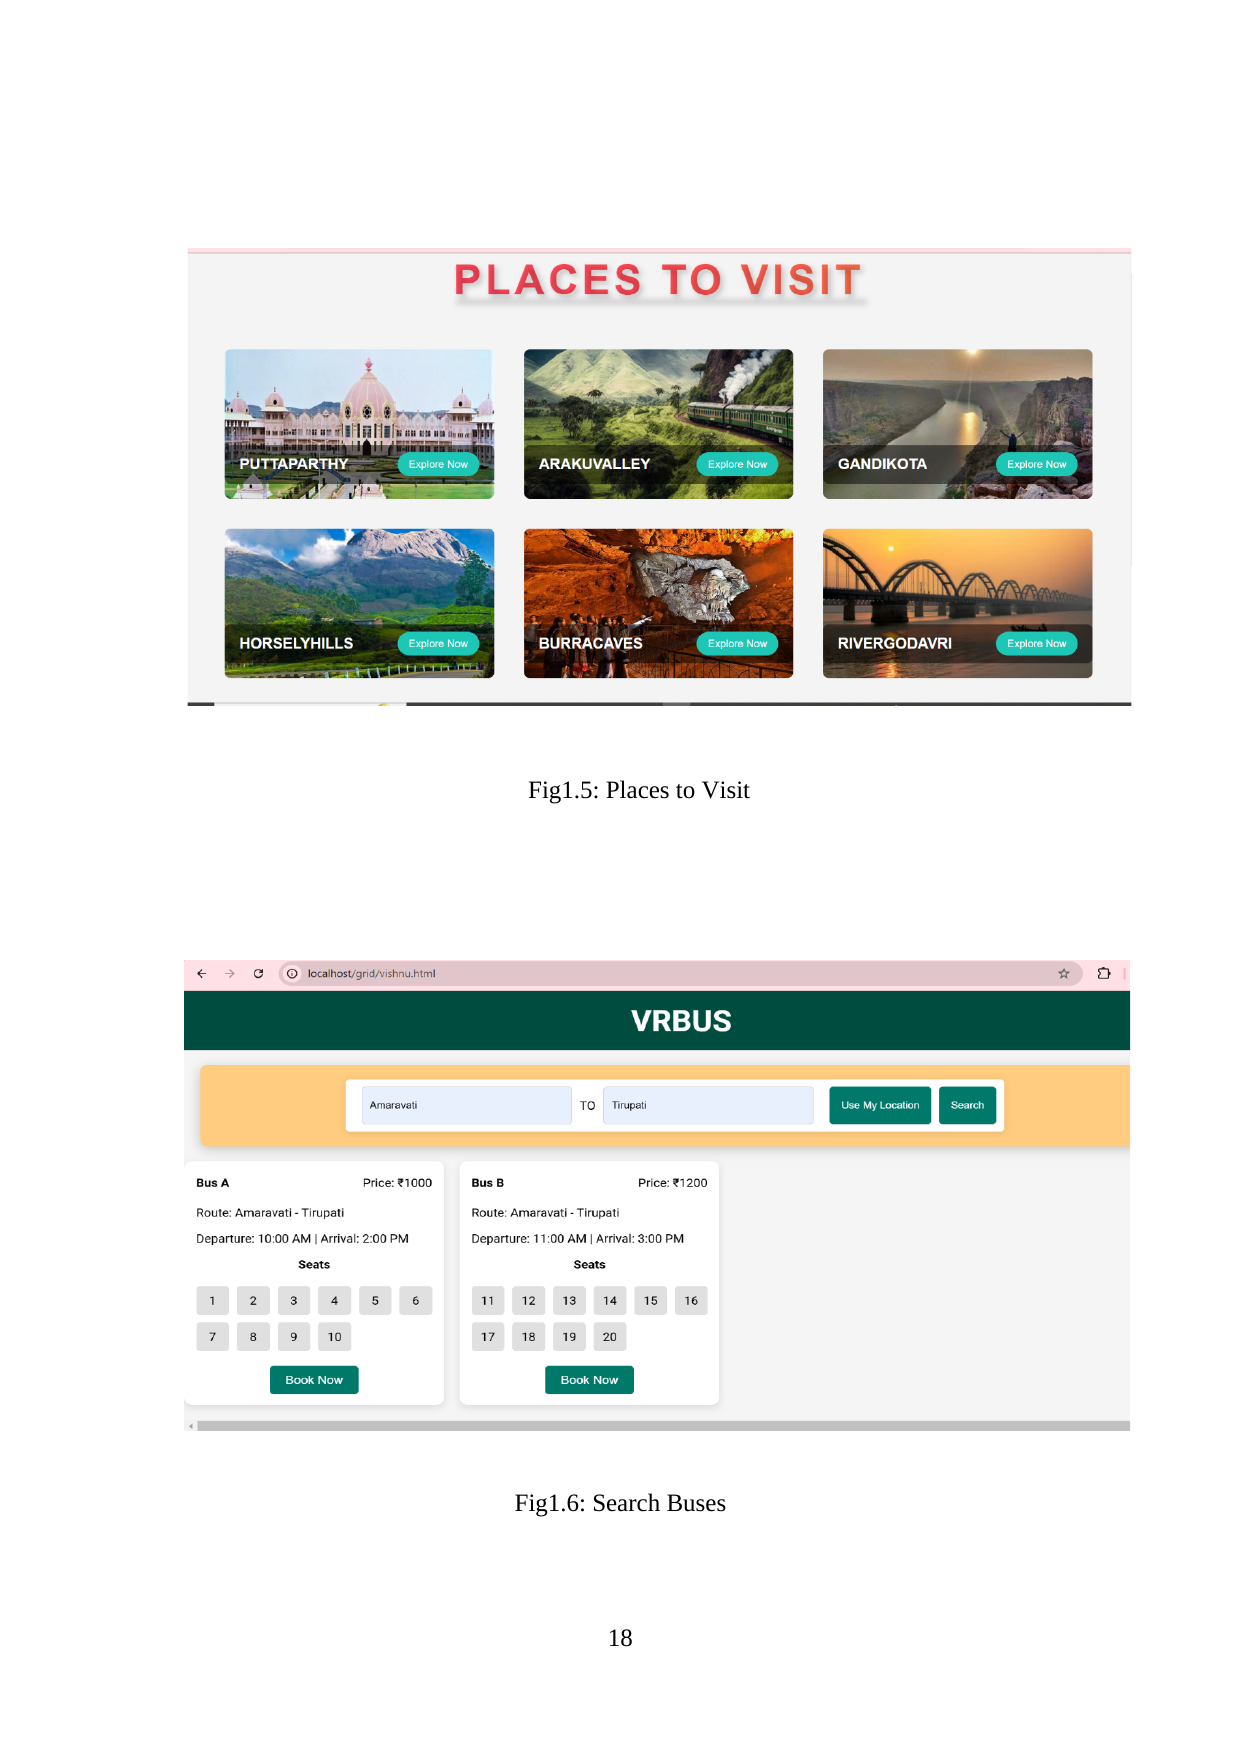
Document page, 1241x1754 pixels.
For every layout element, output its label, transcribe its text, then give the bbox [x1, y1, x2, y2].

picture [187, 248, 1132, 706]
text Fig1.5: Places to Visit [187, 775, 1090, 804]
text Fig1.6: Search Buses [150, 1488, 1090, 1517]
picture [184, 960, 1130, 1431]
